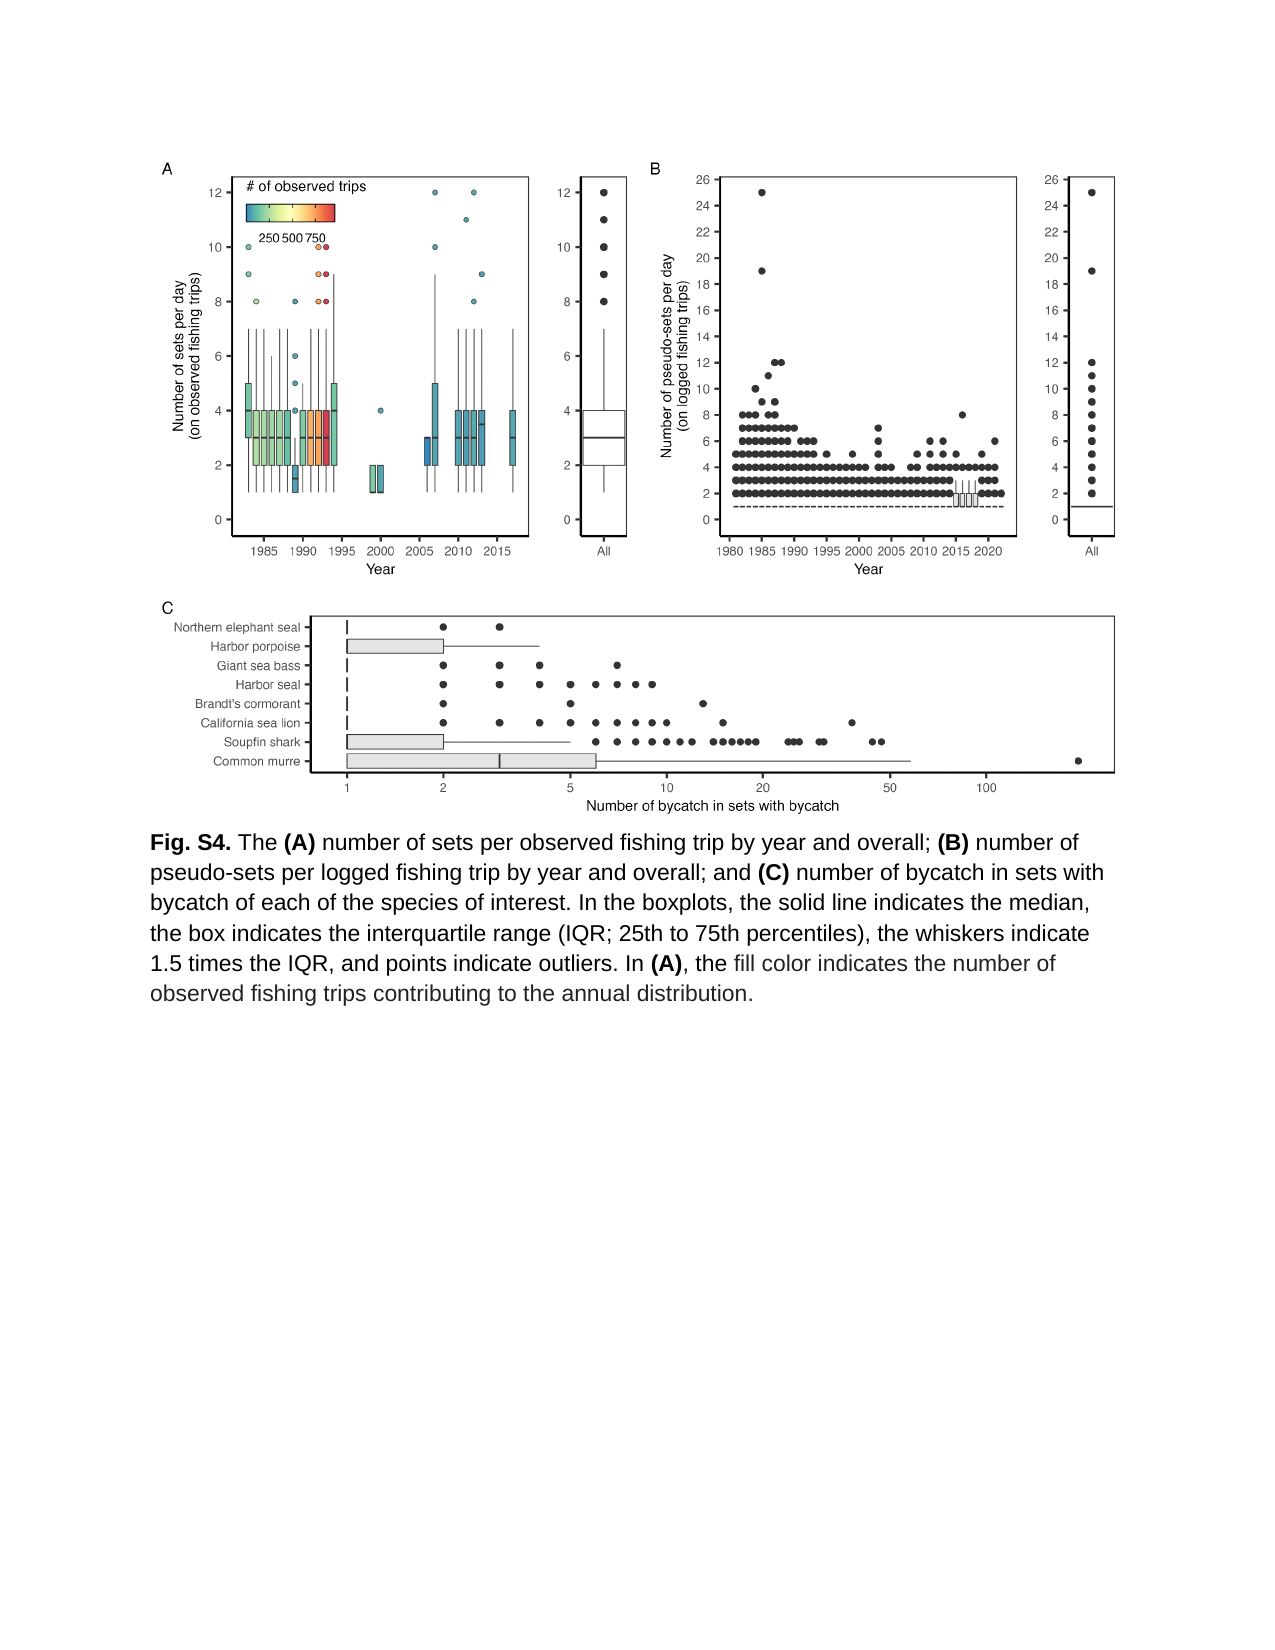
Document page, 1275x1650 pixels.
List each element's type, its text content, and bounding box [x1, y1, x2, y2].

picture [150, 150, 1125, 825]
text Fig. S4. The (A) number of sets per observed fishing trip by year and overall; (B) number of pseudo-sets per logged fishing trip by year and overall; and (C) number of bycatch in sets with bycatch of each of the species of interest. In the boxplots, the solid line indicates the median, the box indicates the interquartile range (IQR; 25th to 75th percentiles), the whiskers indicate 1.5 times the IQR, and points indicate outliers. In (A), the fill color indicates the number of observed fishing trips contributing to the annual distribution. [150, 825, 1125, 1006]
